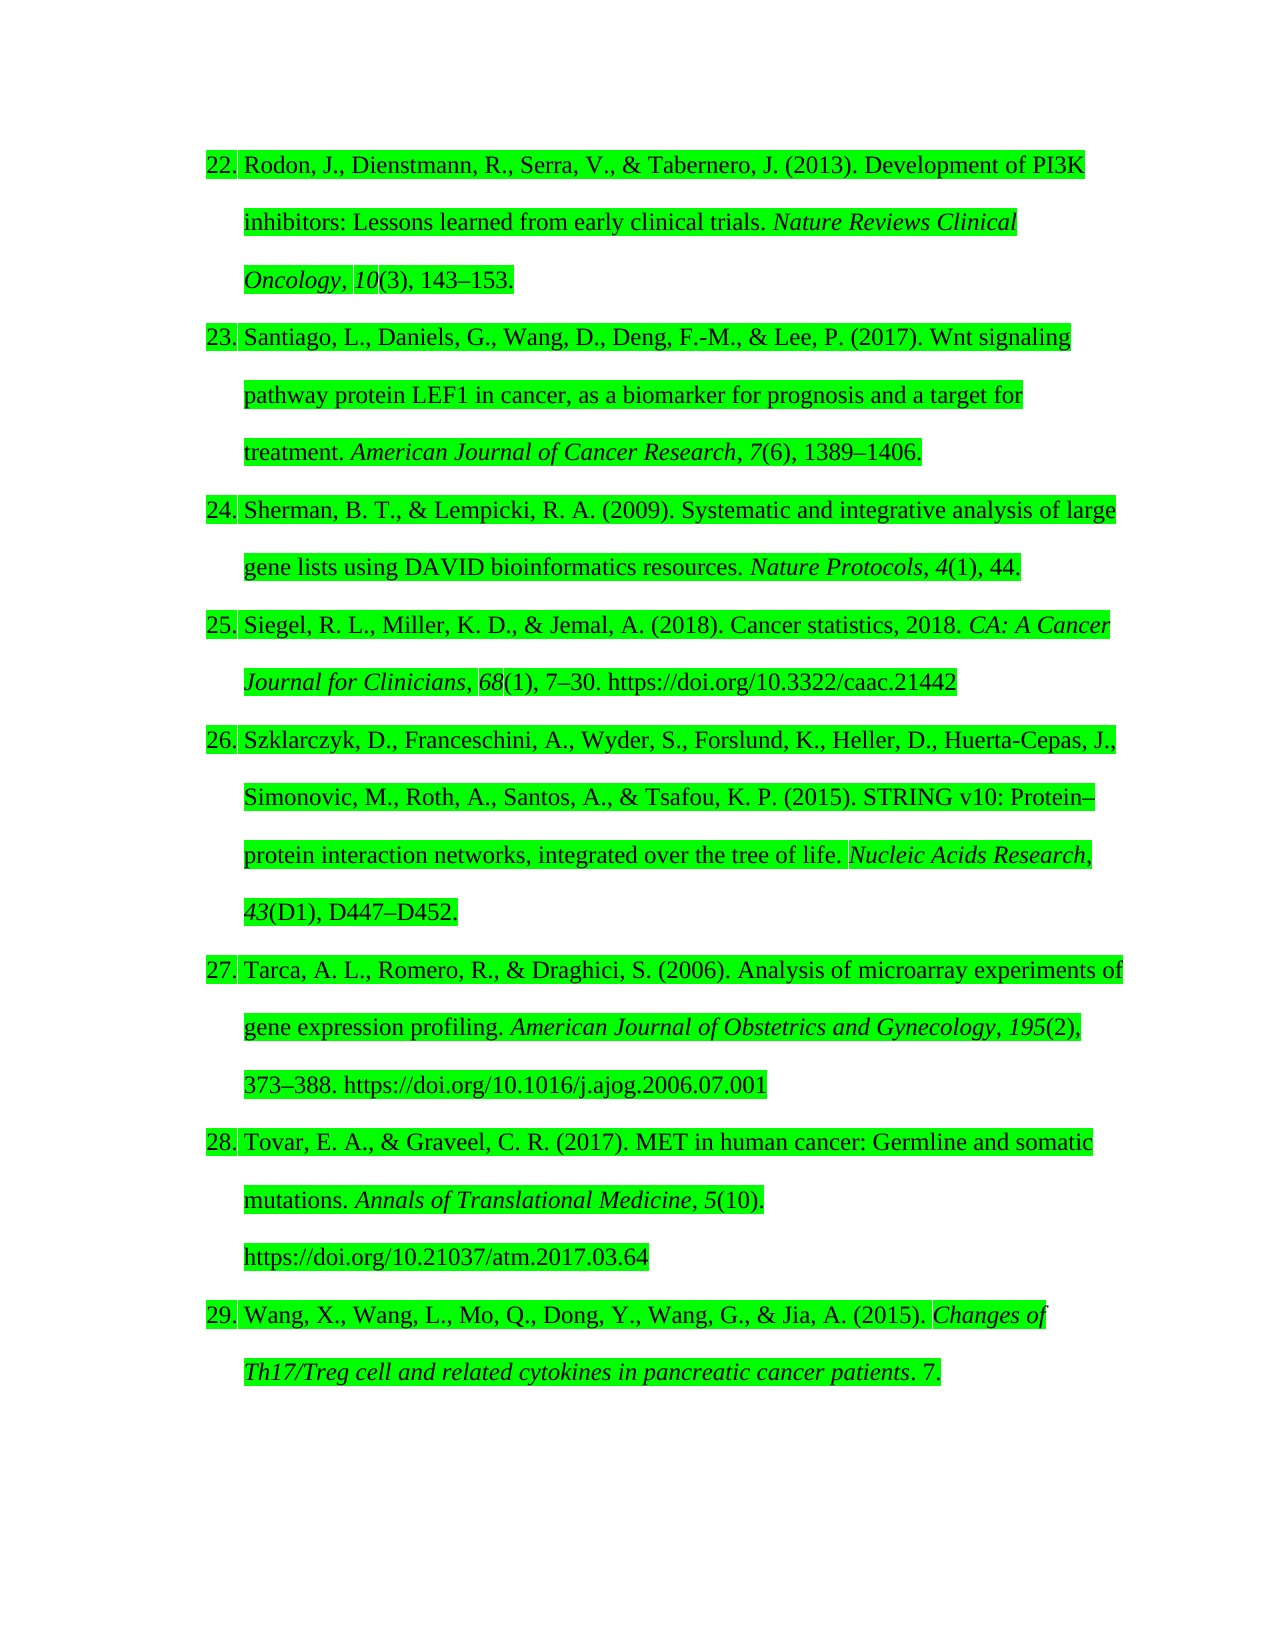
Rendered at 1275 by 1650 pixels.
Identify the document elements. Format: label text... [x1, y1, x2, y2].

list Siegel, R. L., Miller, K. D., & Jemal, A. (2018). Cancer statistics, 2018. CA: A Cancer Journal for Clinicians, 68(1), 7–30. https://doi.org/10.3322/caac.21442 [206, 610, 1125, 696]
list Santiago, L., Daniels, G., Wang, D., Deng, F.-M., & Lee, P. (2017). Wnt signaling pathway protein LEF1 in cancer, as a biomarker for prognosis and a target for treatment. American Journal of Cancer Research, 7(6), 1389–1406. [206, 322, 1125, 466]
list Tarca, A. L., Romero, R., & Draghici, S. (2006). Analysis of microarray experiments of gene expression profiling. American Journal of Obstetrics and Gynecology, 195(2), 373–388. https://doi.org/10.1016/j.ajog.2006.07.001 [206, 955, 1125, 1099]
list Rodon, J., Dienstmann, R., Serra, V., & Tabernero, J. (2013). Development of PI3K inhibitors: Lessons learned from early clinical trials. Nature Reviews Clinical Oncology, 10(3), 143–153. [206, 150, 1125, 294]
list Sherman, B. T., & Lempicki, R. A. (2009). Systematic and integrative analysis of large gene lists using DAVID bioinformatics resources. Nature Protocols, 4(1), 44. [206, 495, 1125, 581]
list Szklarczyk, D., Franceschini, A., Wyder, S., Forslund, K., Heller, D., Huerta-Cepas, J., Simonovic, M., Roth, A., Santos, A., & Tsafou, K. P. (2015). STRING v10: Protein–protein interaction networks, integrated over the tree of life. Nucleic Acids Research, 43(D1), D447–D452. [206, 725, 1125, 926]
list Tovar, E. A., & Graveel, C. R. (2017). MET in human cancer: Germline and somatic mutations. Annals of Translational Medicine, 5(10). https://doi.org/10.21037/atm.2017.03.64 [206, 1127, 1125, 1271]
list Wang, X., Wang, L., Mo, Q., Dong, Y., Wang, G., & Jia, A. (2015). Changes of Th17/Treg cell and related cytokines in pancreatic cancer patients. 7. [206, 1300, 1125, 1386]
